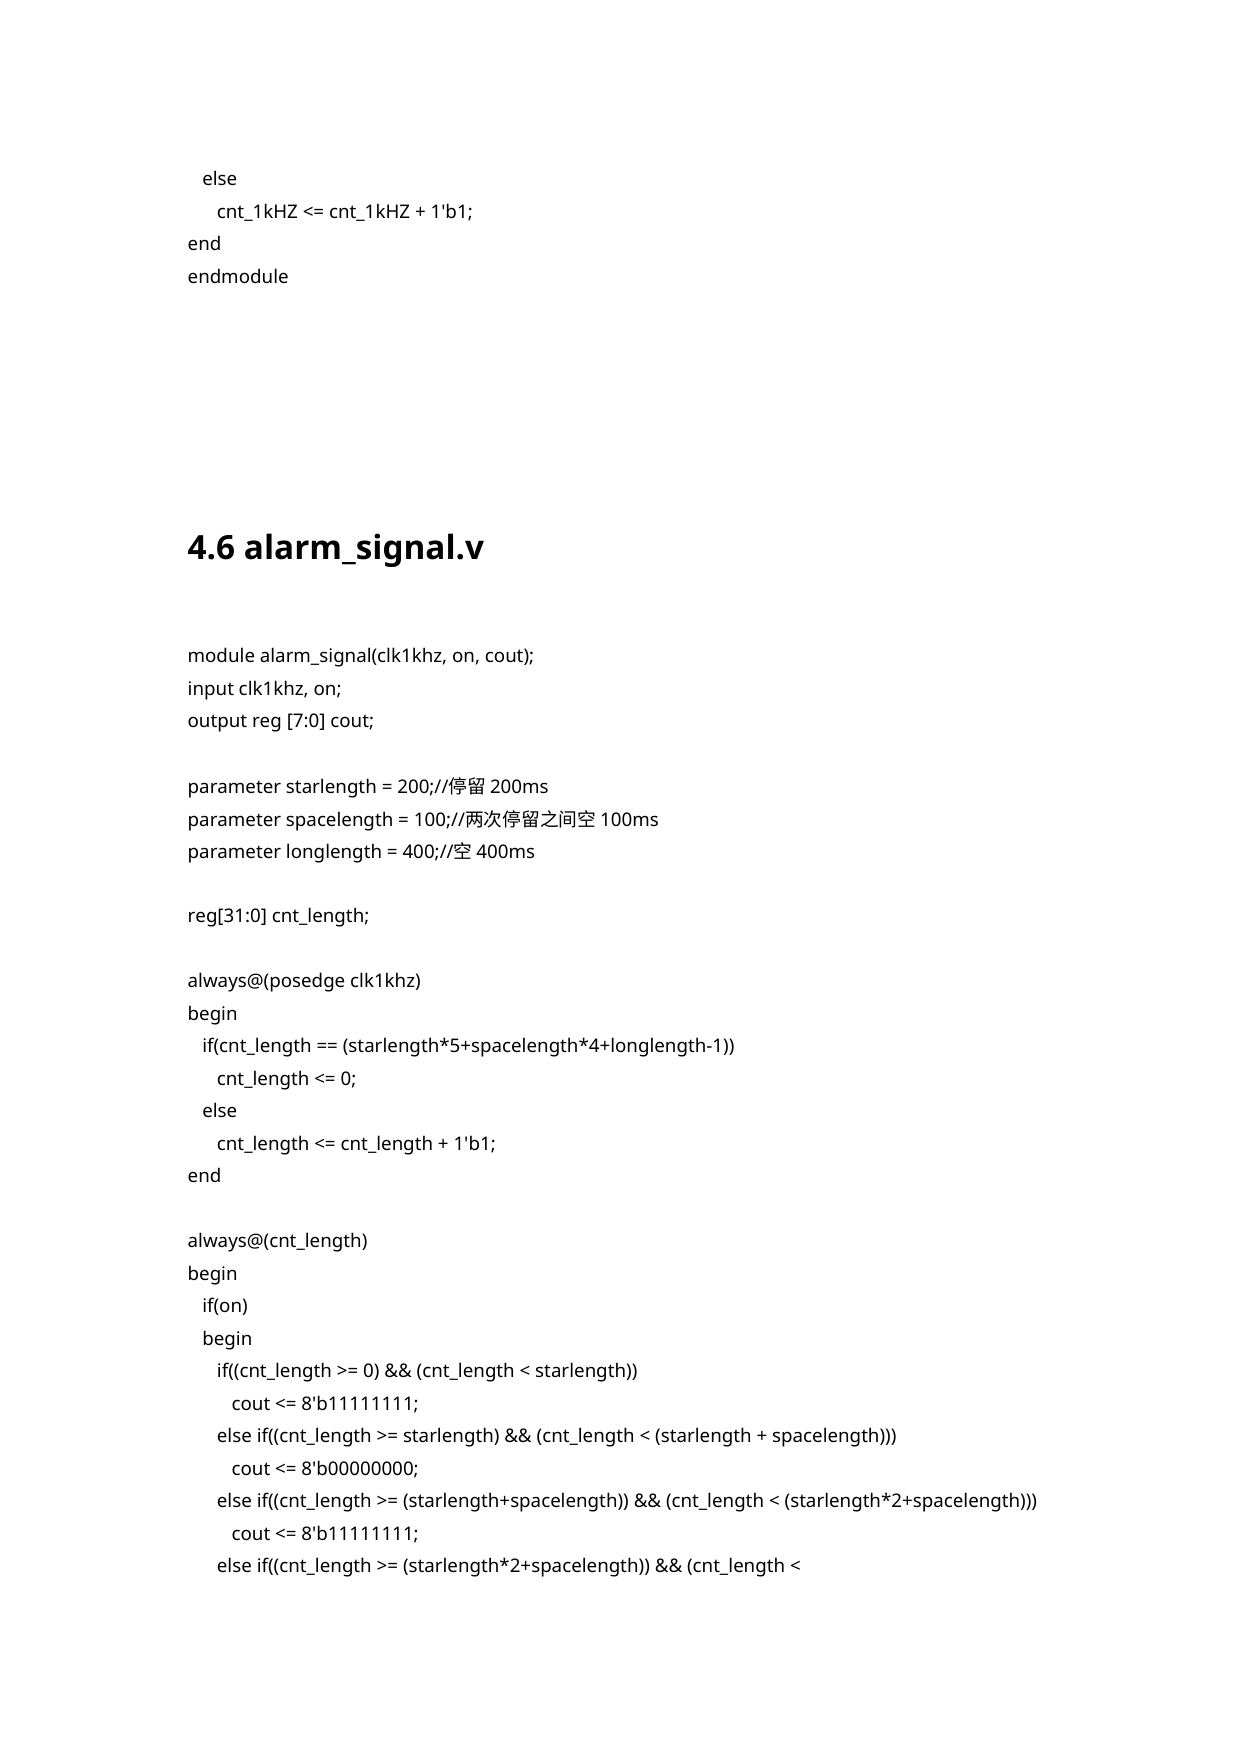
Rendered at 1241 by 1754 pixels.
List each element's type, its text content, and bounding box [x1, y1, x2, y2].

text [187, 162, 1053, 292]
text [187, 639, 1053, 1582]
subtitle 4.6 alarm_signal.v [187, 514, 1053, 579]
